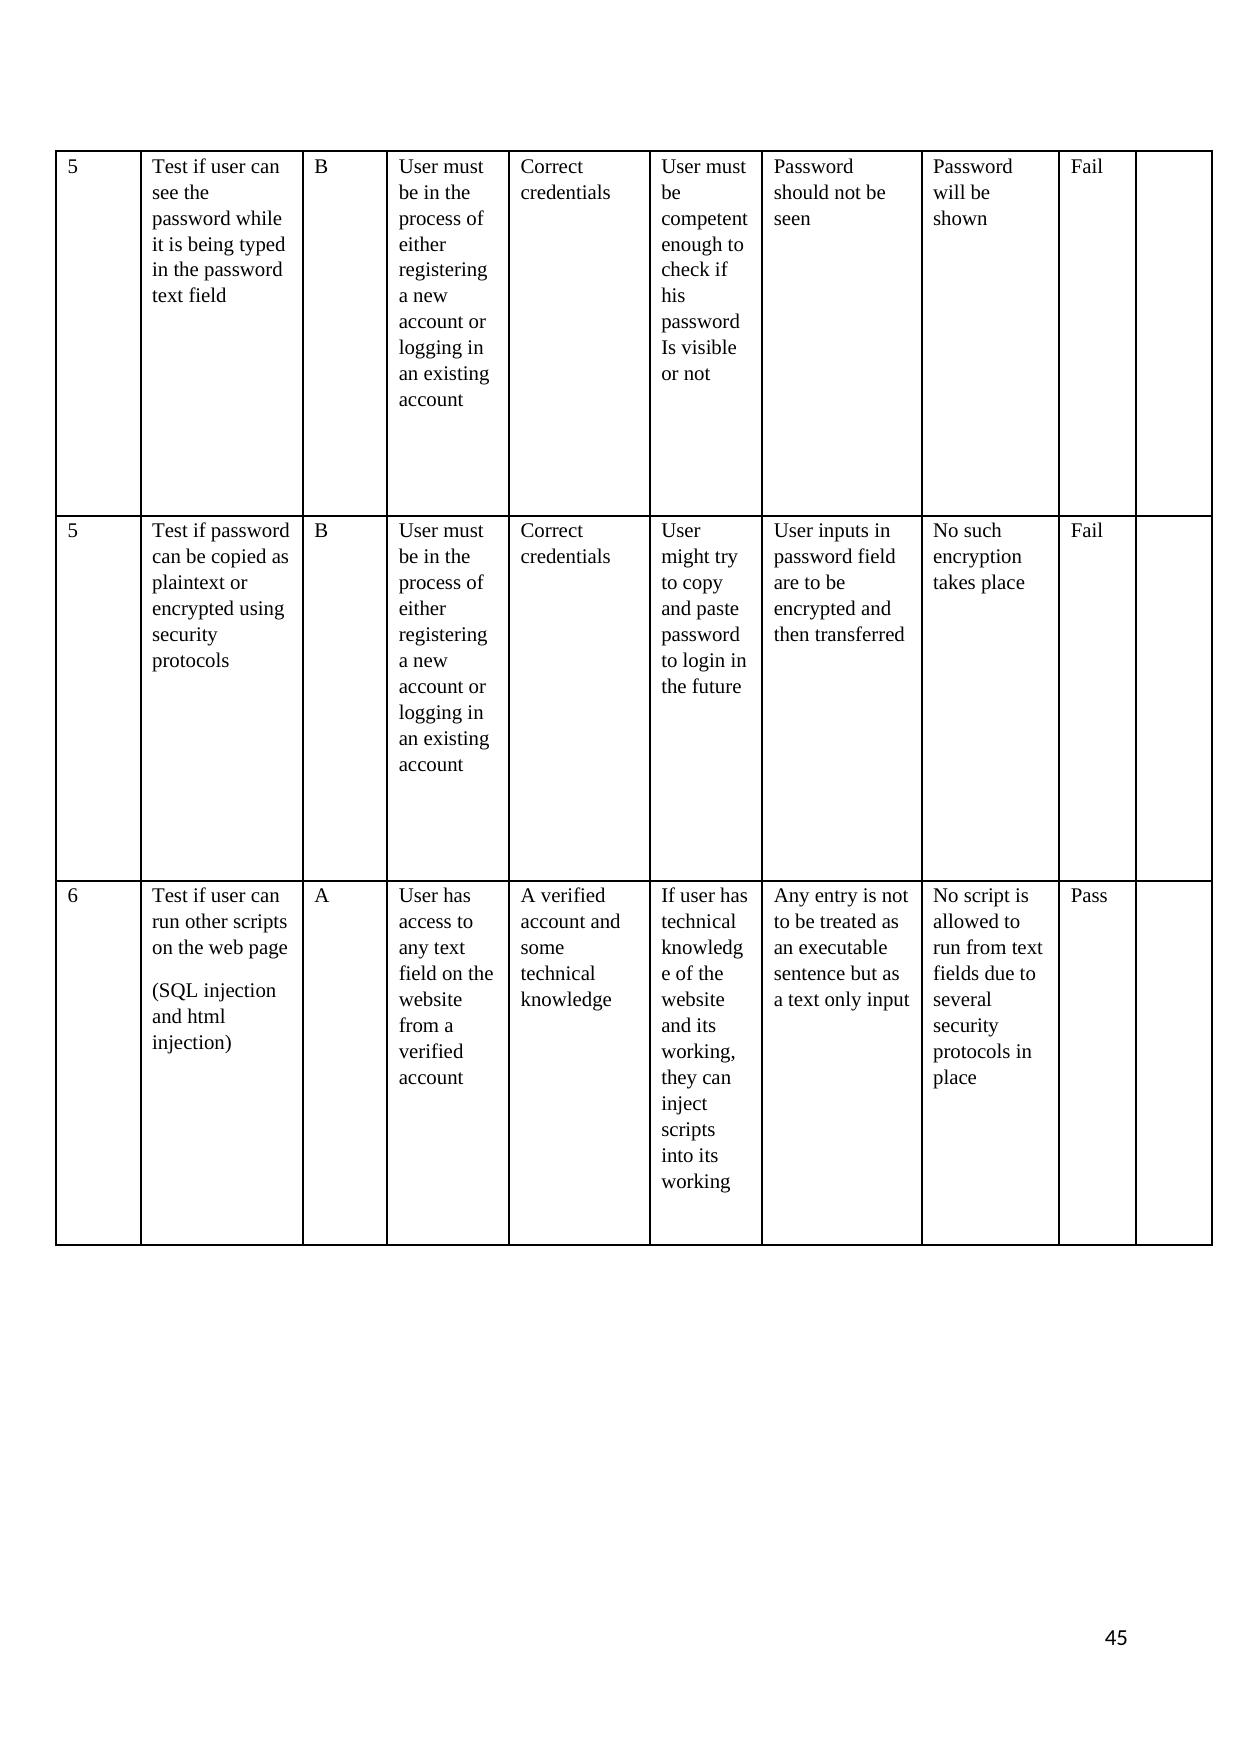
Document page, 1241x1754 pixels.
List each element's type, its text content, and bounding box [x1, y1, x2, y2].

table_cell Fail [1060, 152, 1135, 515]
table_cell [1137, 517, 1211, 879]
table_cell A [304, 882, 386, 1244]
table_cell Test if user can run other scripts on the web page (SQL injection and html injection) [142, 882, 302, 1244]
table_cell User might try to copy and paste password to login in the future [651, 517, 761, 879]
table_cell Test if user can see the password while it is being typed in the password text field [142, 152, 302, 515]
table_cell User must be competent enough to check if his password Is visible or not [651, 152, 761, 515]
table_cell [1137, 152, 1211, 515]
table_cell Correct credentials [510, 152, 649, 515]
table_cell [1137, 882, 1211, 1244]
table_cell No script is allowed to run from text fields due to several security protocols in place [923, 882, 1058, 1244]
table_cell Password will be shown [923, 152, 1058, 515]
table_cell User must be in the process of either registering a new account or logging in an existing account [388, 152, 508, 515]
table_cell Password should not be seen [763, 152, 921, 515]
table_cell 5 [57, 152, 140, 515]
table_cell User inputs in password field are to be encrypted and then transferred [763, 517, 921, 879]
table_cell Correct credentials [510, 517, 649, 879]
table_cell User has access to any text field on the website from a verified account [388, 882, 508, 1244]
table_cell B [304, 517, 386, 879]
table_cell No such encryption takes place [923, 517, 1058, 879]
table_cell 6 [57, 882, 140, 1244]
table_cell Any entry is not to be treated as an executable sentence but as a text only input [763, 882, 921, 1244]
table_cell Fail [1060, 517, 1135, 879]
table_cell If user has technical knowledge of the website and its working, they can inject scripts into its working [651, 882, 761, 1244]
table_cell 5 [57, 517, 140, 879]
table_cell User must be in the process of either registering a new account or logging in an existing account [388, 517, 508, 879]
table_cell Test if password can be copied as plaintext or encrypted using security protocols [142, 517, 302, 879]
table_cell A verified account and some technical knowledge [510, 882, 649, 1244]
table_cell B [304, 152, 386, 515]
table_cell Pass [1060, 882, 1135, 1244]
